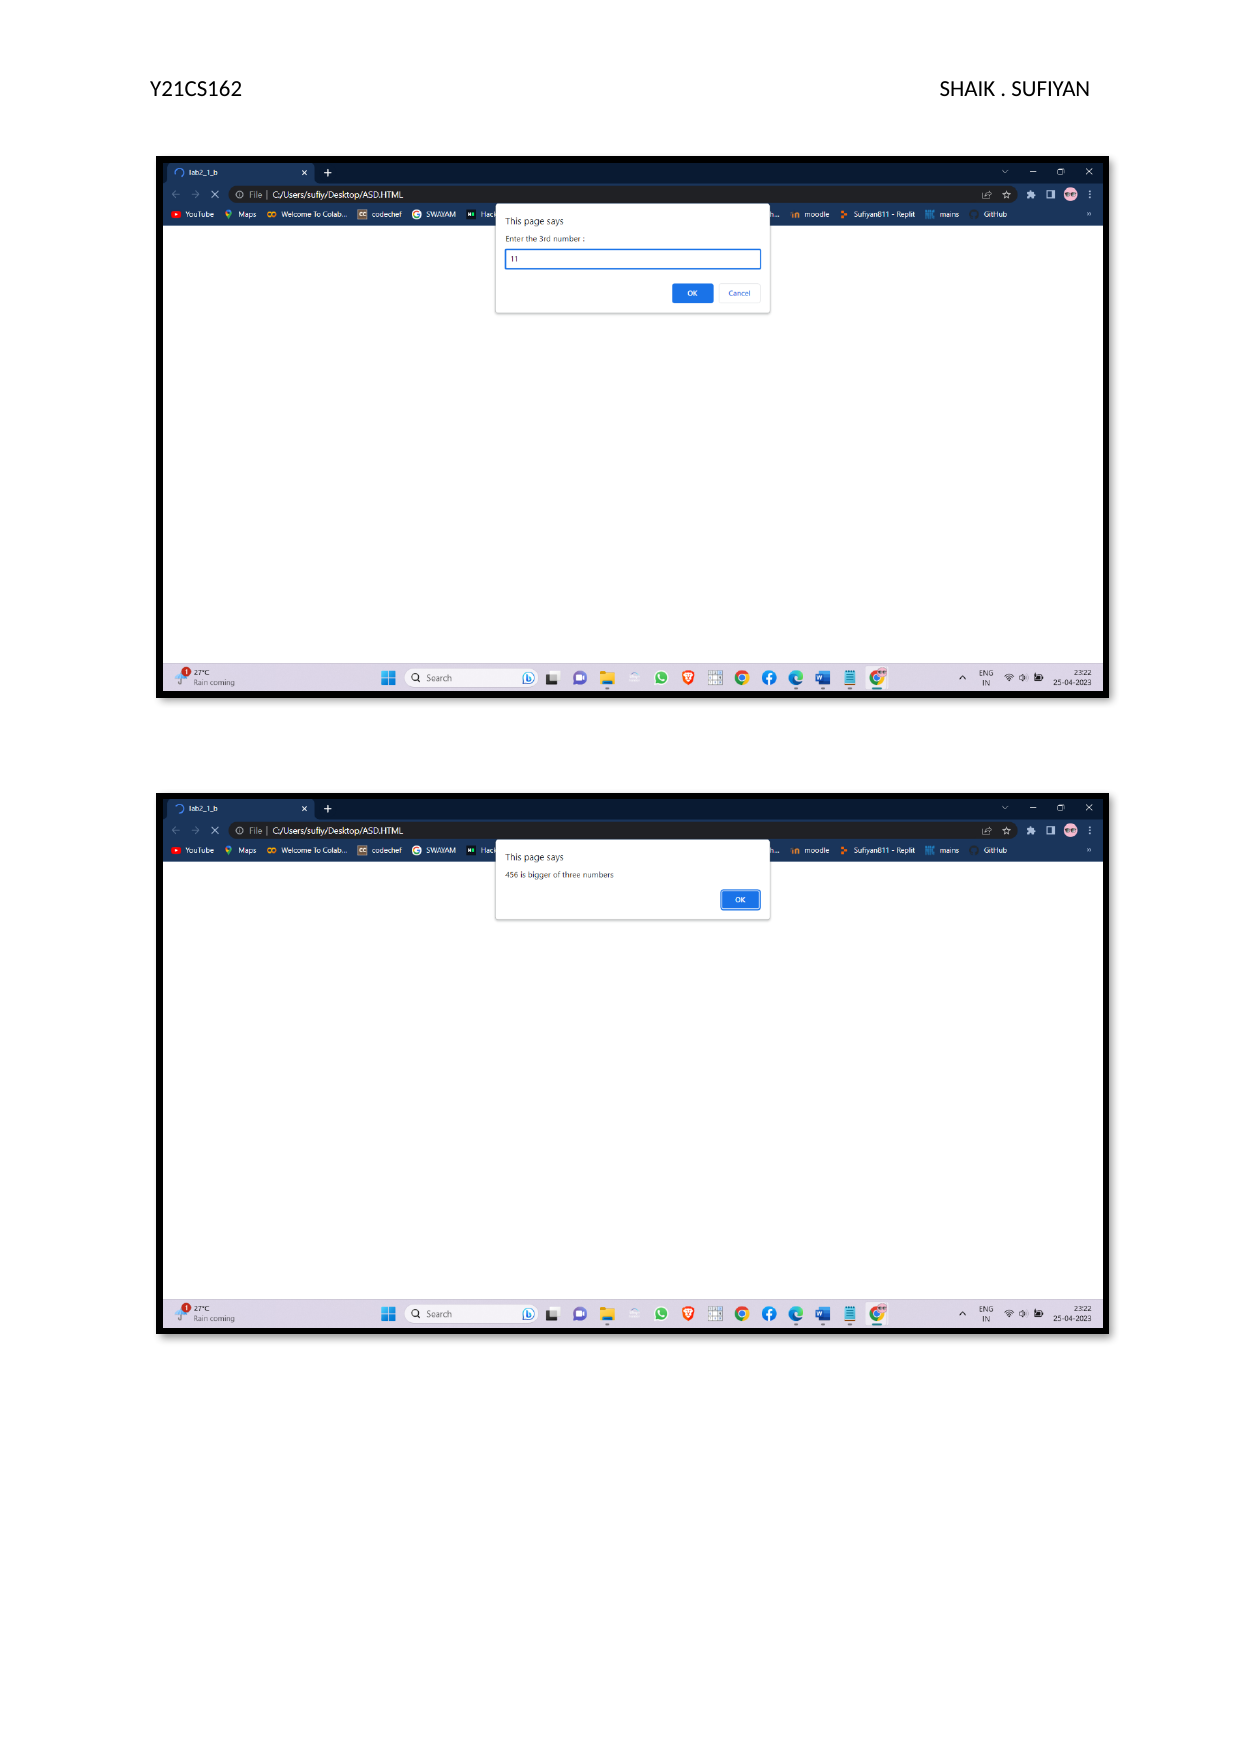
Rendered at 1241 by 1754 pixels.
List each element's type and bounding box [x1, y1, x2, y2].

picture [163, 799, 1103, 1328]
picture [163, 163, 1103, 691]
